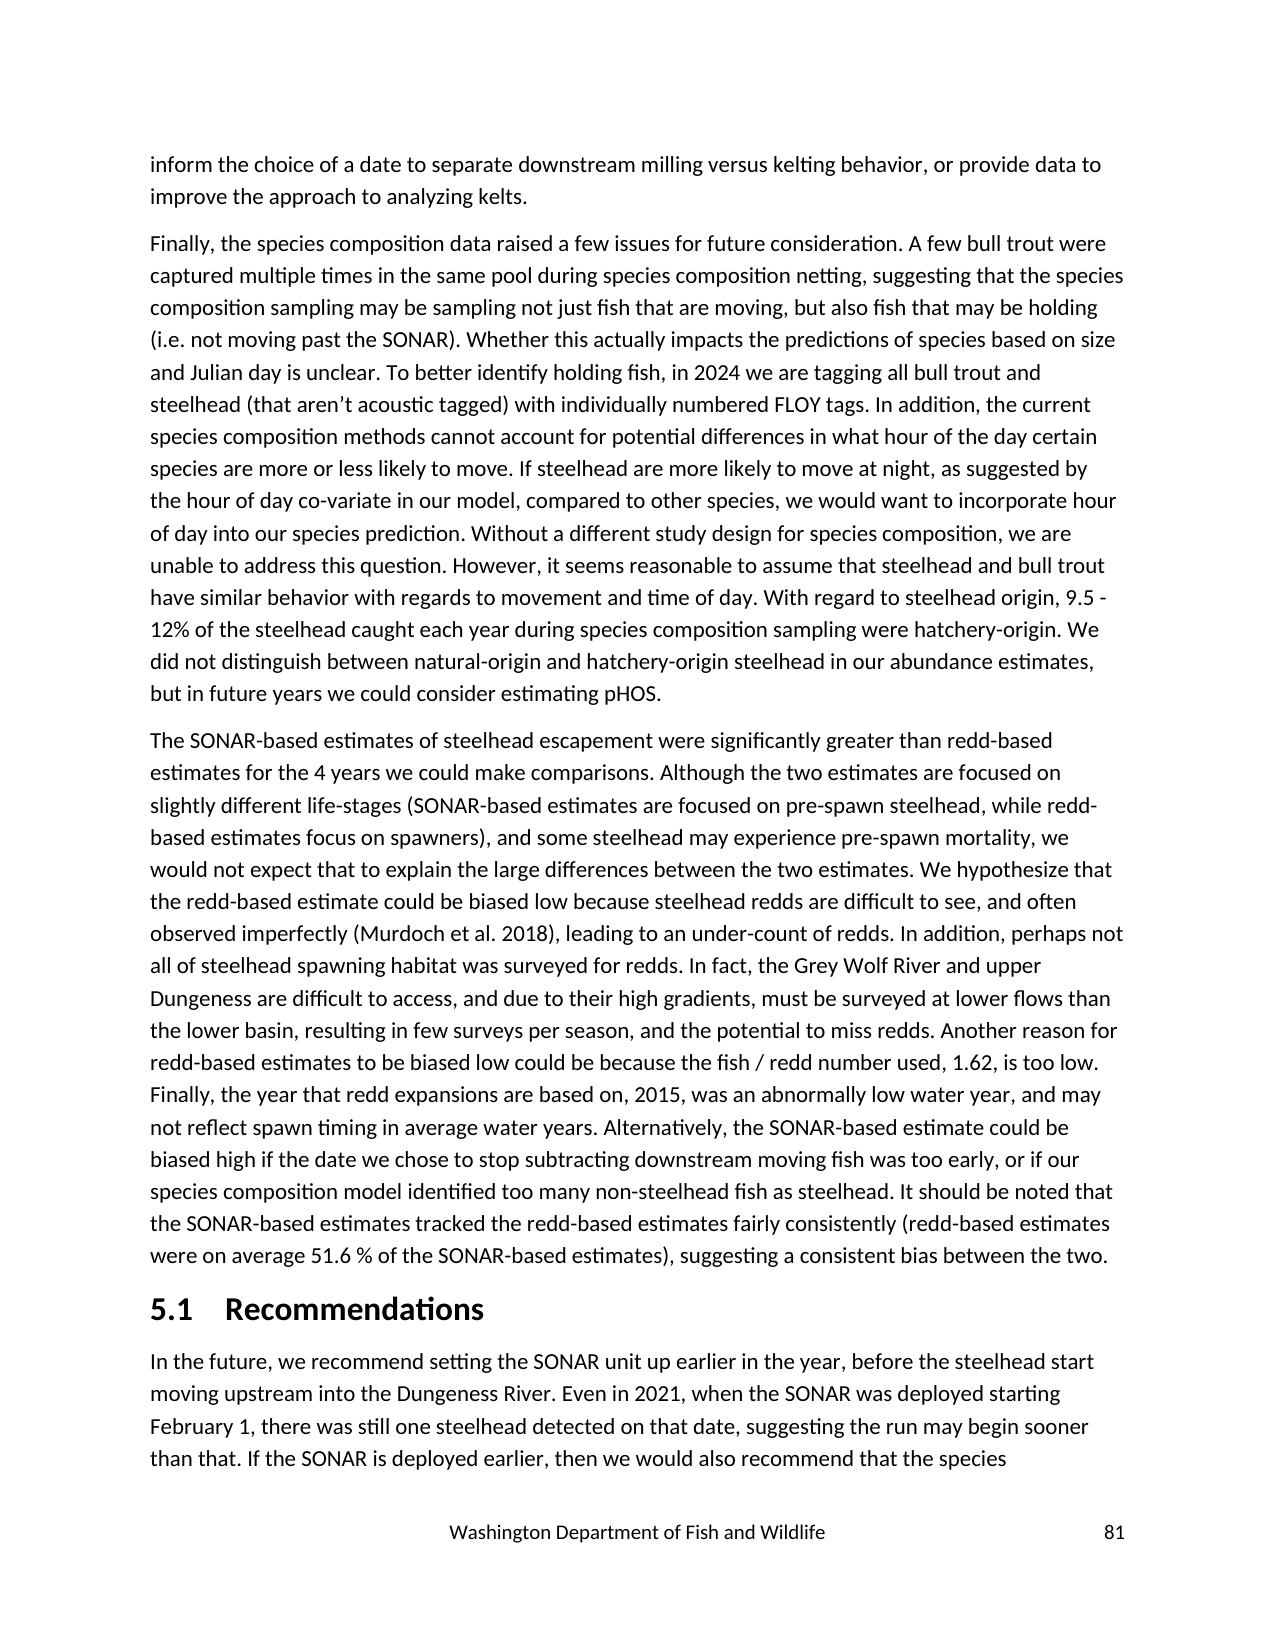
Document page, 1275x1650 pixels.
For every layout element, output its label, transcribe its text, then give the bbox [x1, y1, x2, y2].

text The SONAR-based estimates of steelhead escapement were significantly greater than redd-based estimates for the 4 years we could make comparisons. Although the two estimates are focused on slightly different life-stages (SONAR-based estimates are focused on pre-spawn steelhead, while redd-based estimates focus on spawners), and some steelhead may experience pre-spawn mortality, we would not expect that to explain the large differences between the two estimates. We hypothesize that the redd-based estimate could be biased low because steelhead redds are difficult to see, and often observed imperfectly (Murdoch et al. 2018), leading to an under-count of redds. In addition, perhaps not all of steelhead spawning habitat was surveyed for redds. In fact, the Grey Wolf River and upper Dungeness are difficult to access, and due to their high gradients, must be surveyed at lower flows than the lower basin, resulting in few surveys per season, and the potential to miss redds. Another reason for redd-based estimates to be biased low could be because the fish / redd number used, 1.62, is too low. Finally, the year that redd expansions are based on, 2015, was an abnormally low water year, and may not reflect spawn timing in average water years. Alternatively, the SONAR-based estimate could be biased high if the date we chose to stop subtracting downstream moving fish was too early, or if our species composition model identified too many non-steelhead fish as steelhead. It should be noted that the SONAR-based estimates tracked the redd-based estimates fairly consistently (redd-based estimates were on average 51.6 % of the SONAR-based estimates), suggesting a consistent bias between the two. [150, 726, 1125, 1269]
subtitle 5.1 Recommendations [150, 1288, 1125, 1329]
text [150, 150, 1125, 210]
text Finally, the species composition data raised a few issues for future consideration. A few bull trout were captured multiple times in the same pool during species composition netting, suggesting that the species composition sampling may be sampling not just fish that are moving, but also fish that may be holding (i.e. not moving past the SONAR). Whether this actually impacts the predictions of species based on size and Julian day is unclear. To better identify holding fish, in 2024 we are tagging all bull trout and steelhead (that aren’t acoustic tagged) with individually numbered FLOY tags. In addition, the current species composition methods cannot account for potential differences in what hour of the day certain species are more or less likely to move. If steelhead are more likely to move at night, as suggested by the hour of day co-variate in our model, compared to other species, we would want to incorporate hour of day into our species prediction. Without a different study design for species composition, we are unable to address this question. However, it seems reasonable to assume that steelhead and bull trout have similar behavior with regards to movement and time of day. With regard to steelhead origin, 9.5 - 12% of the steelhead caught each year during species composition sampling were hatchery-origin. We did not distinguish between natural-origin and hatchery-origin steelhead in our abundance estimates, but in future years we could consider estimating pHOS. [150, 229, 1125, 708]
